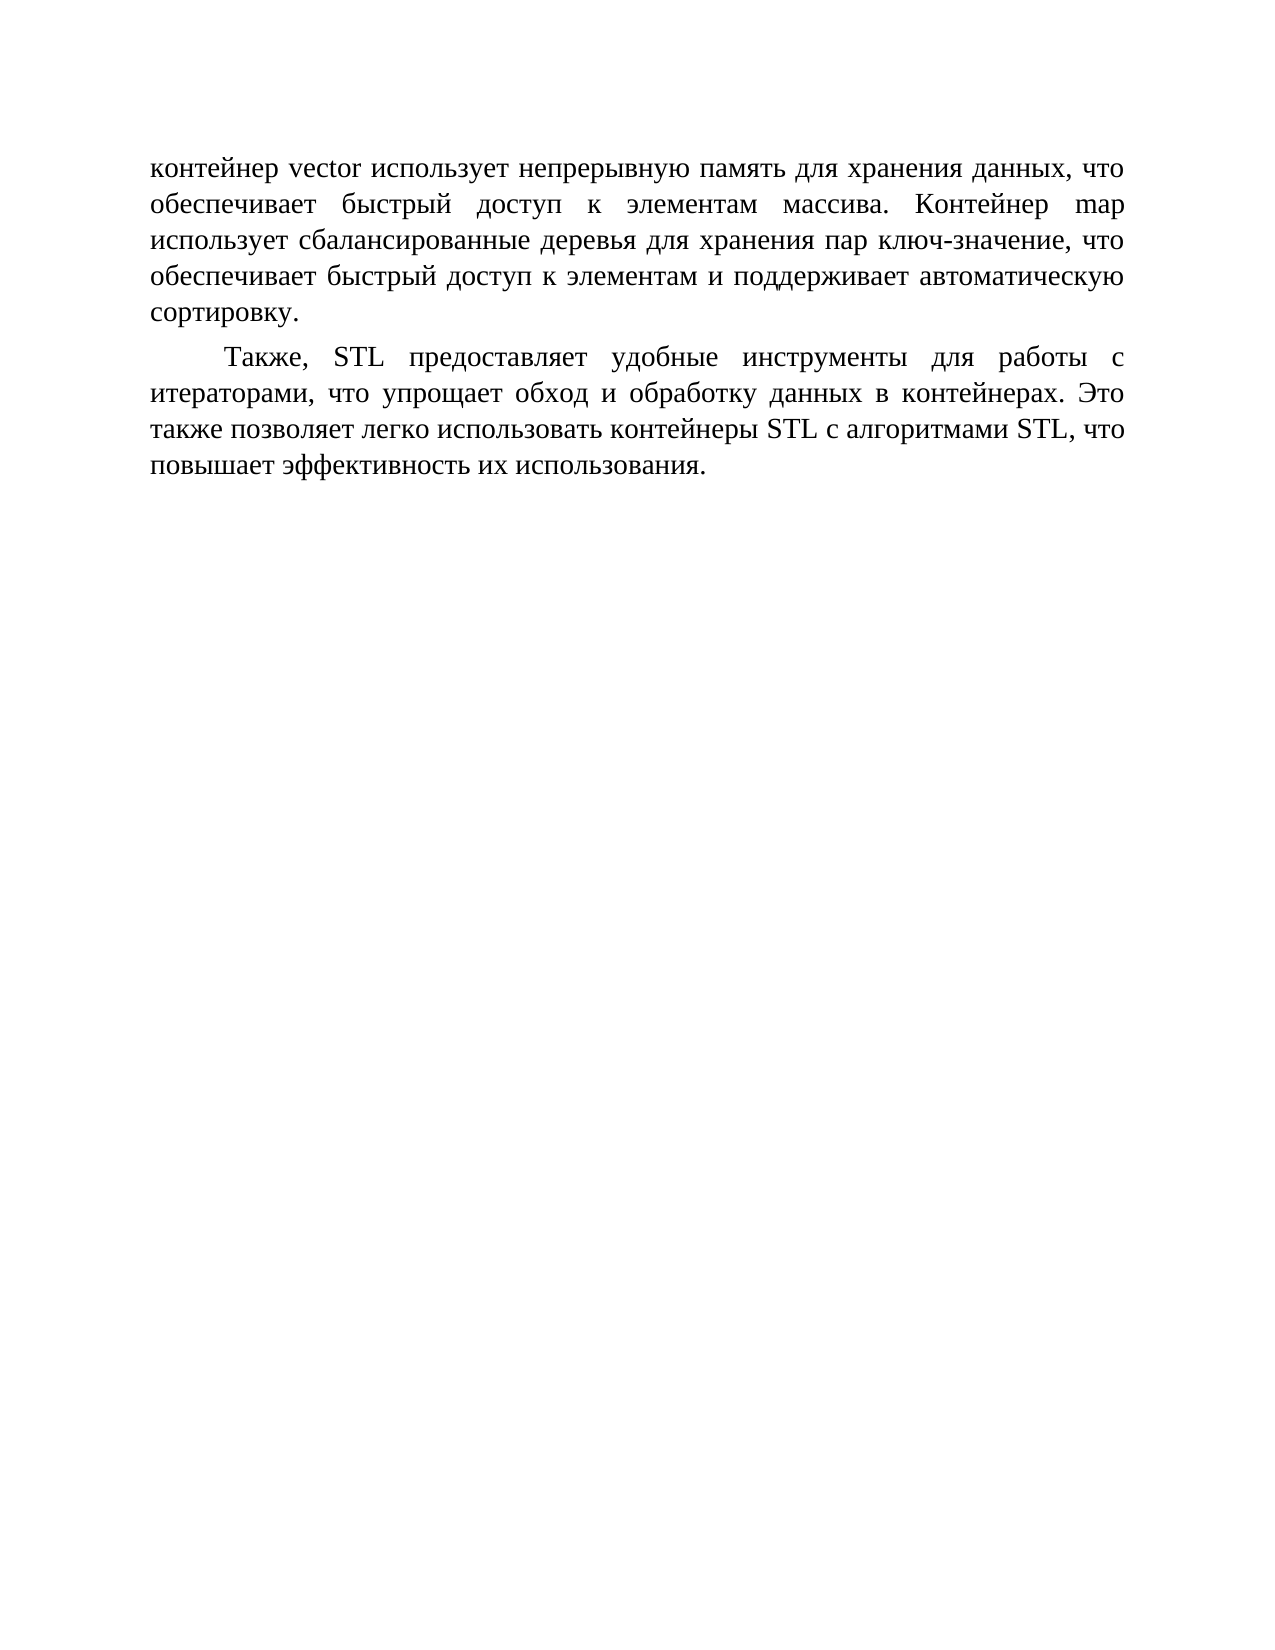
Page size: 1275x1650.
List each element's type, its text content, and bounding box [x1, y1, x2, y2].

text Также, STL предоставляет удобные инструменты для работы с итераторами, что упрощает обход и обработку данных в контейнерах. Это также позволяет легко использовать контейнеры STL с алгоритмами STL, что повышает эффективность их использования. [150, 339, 1125, 481]
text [150, 150, 1125, 328]
